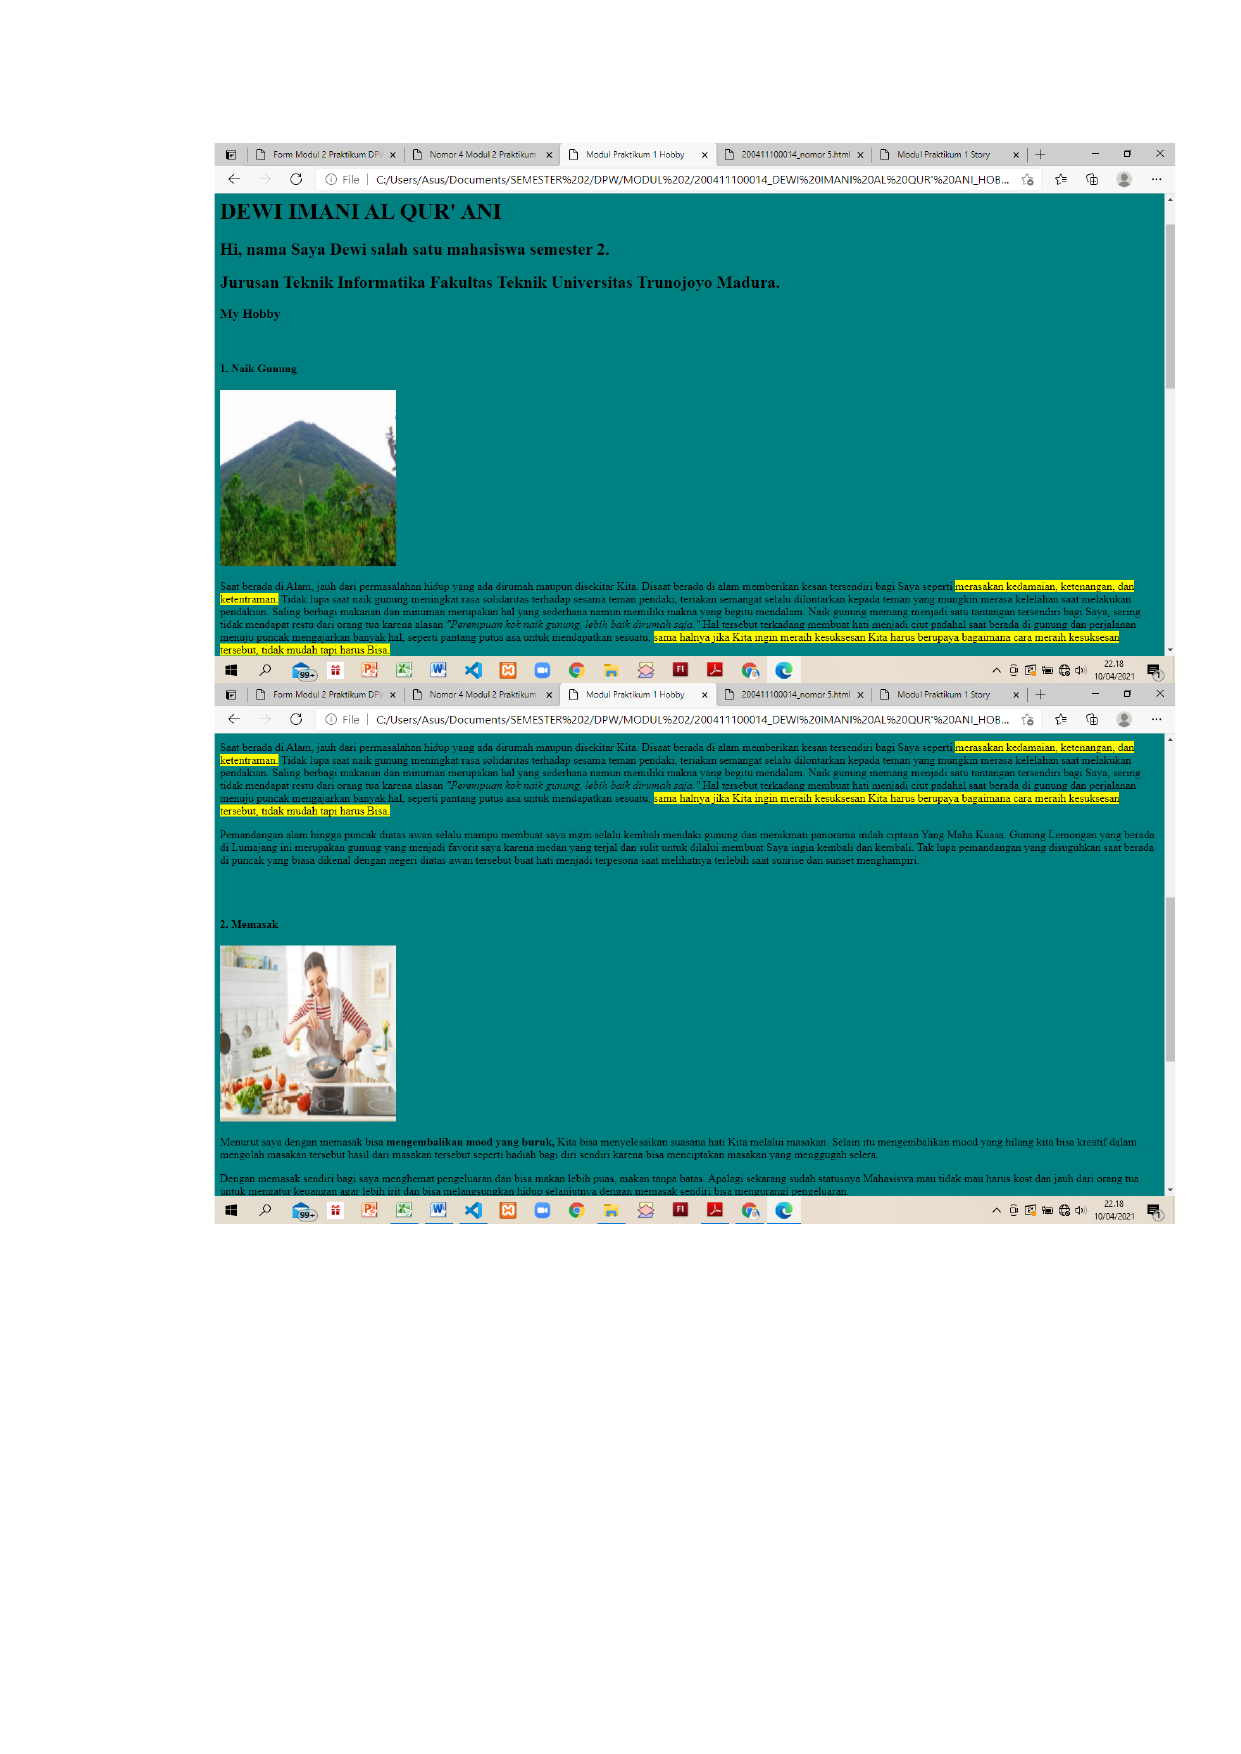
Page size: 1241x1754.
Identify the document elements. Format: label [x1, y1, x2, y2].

picture [214, 143, 1175, 1224]
